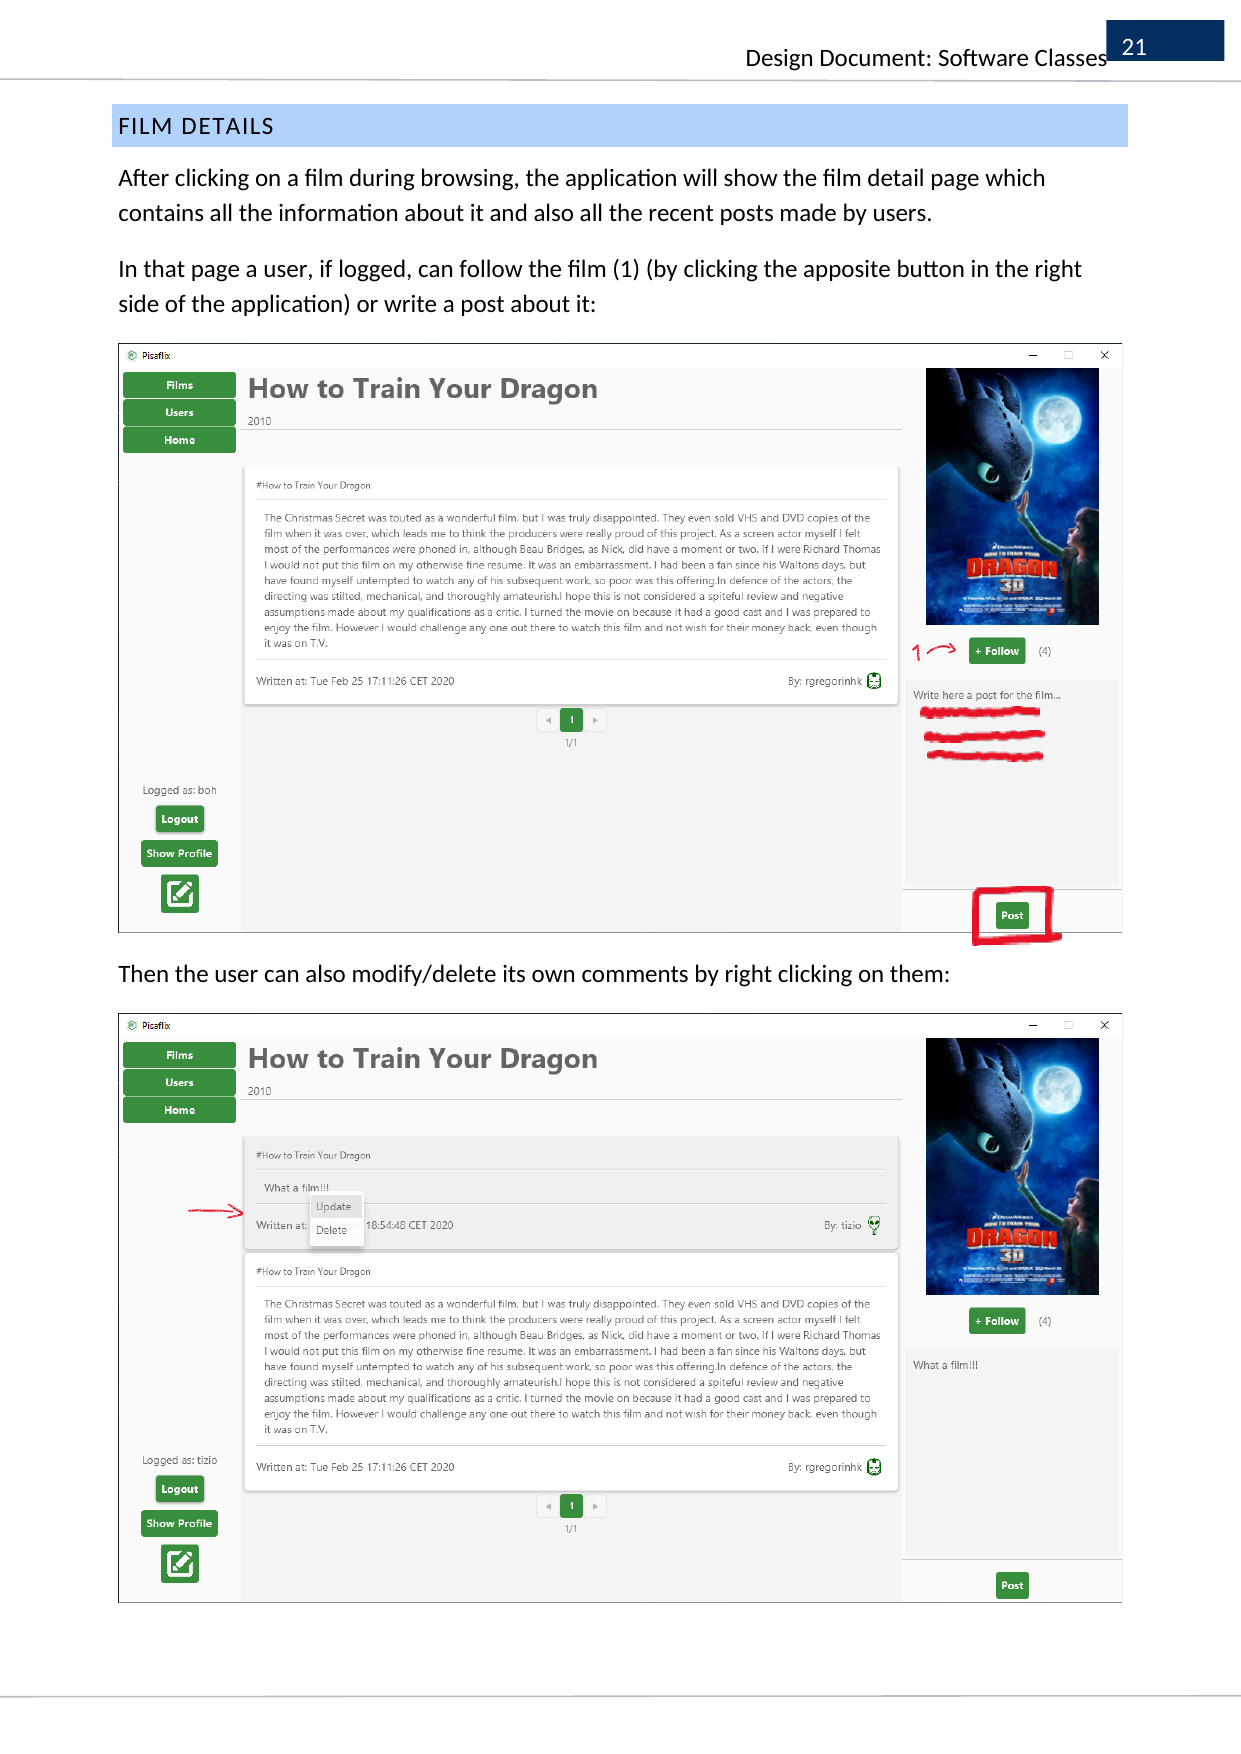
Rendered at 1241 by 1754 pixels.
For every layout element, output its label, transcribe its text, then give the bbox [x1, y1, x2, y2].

subtitle Film Details [118, 111, 1122, 141]
text In that page a user, if logged, can follow the film (1) (by clicking the apposite button in the right side of the application) or write a post about it: [118, 253, 1122, 318]
picture [118, 343, 1123, 946]
picture [118, 1013, 1123, 1603]
text After clicking on a film during browsing, the application will show the film detail page which contains all the information about it and also all the recent posts made by users. [118, 162, 1122, 228]
text Then the user can also modify/delete its own comments by right clicking on them: [118, 958, 1122, 988]
